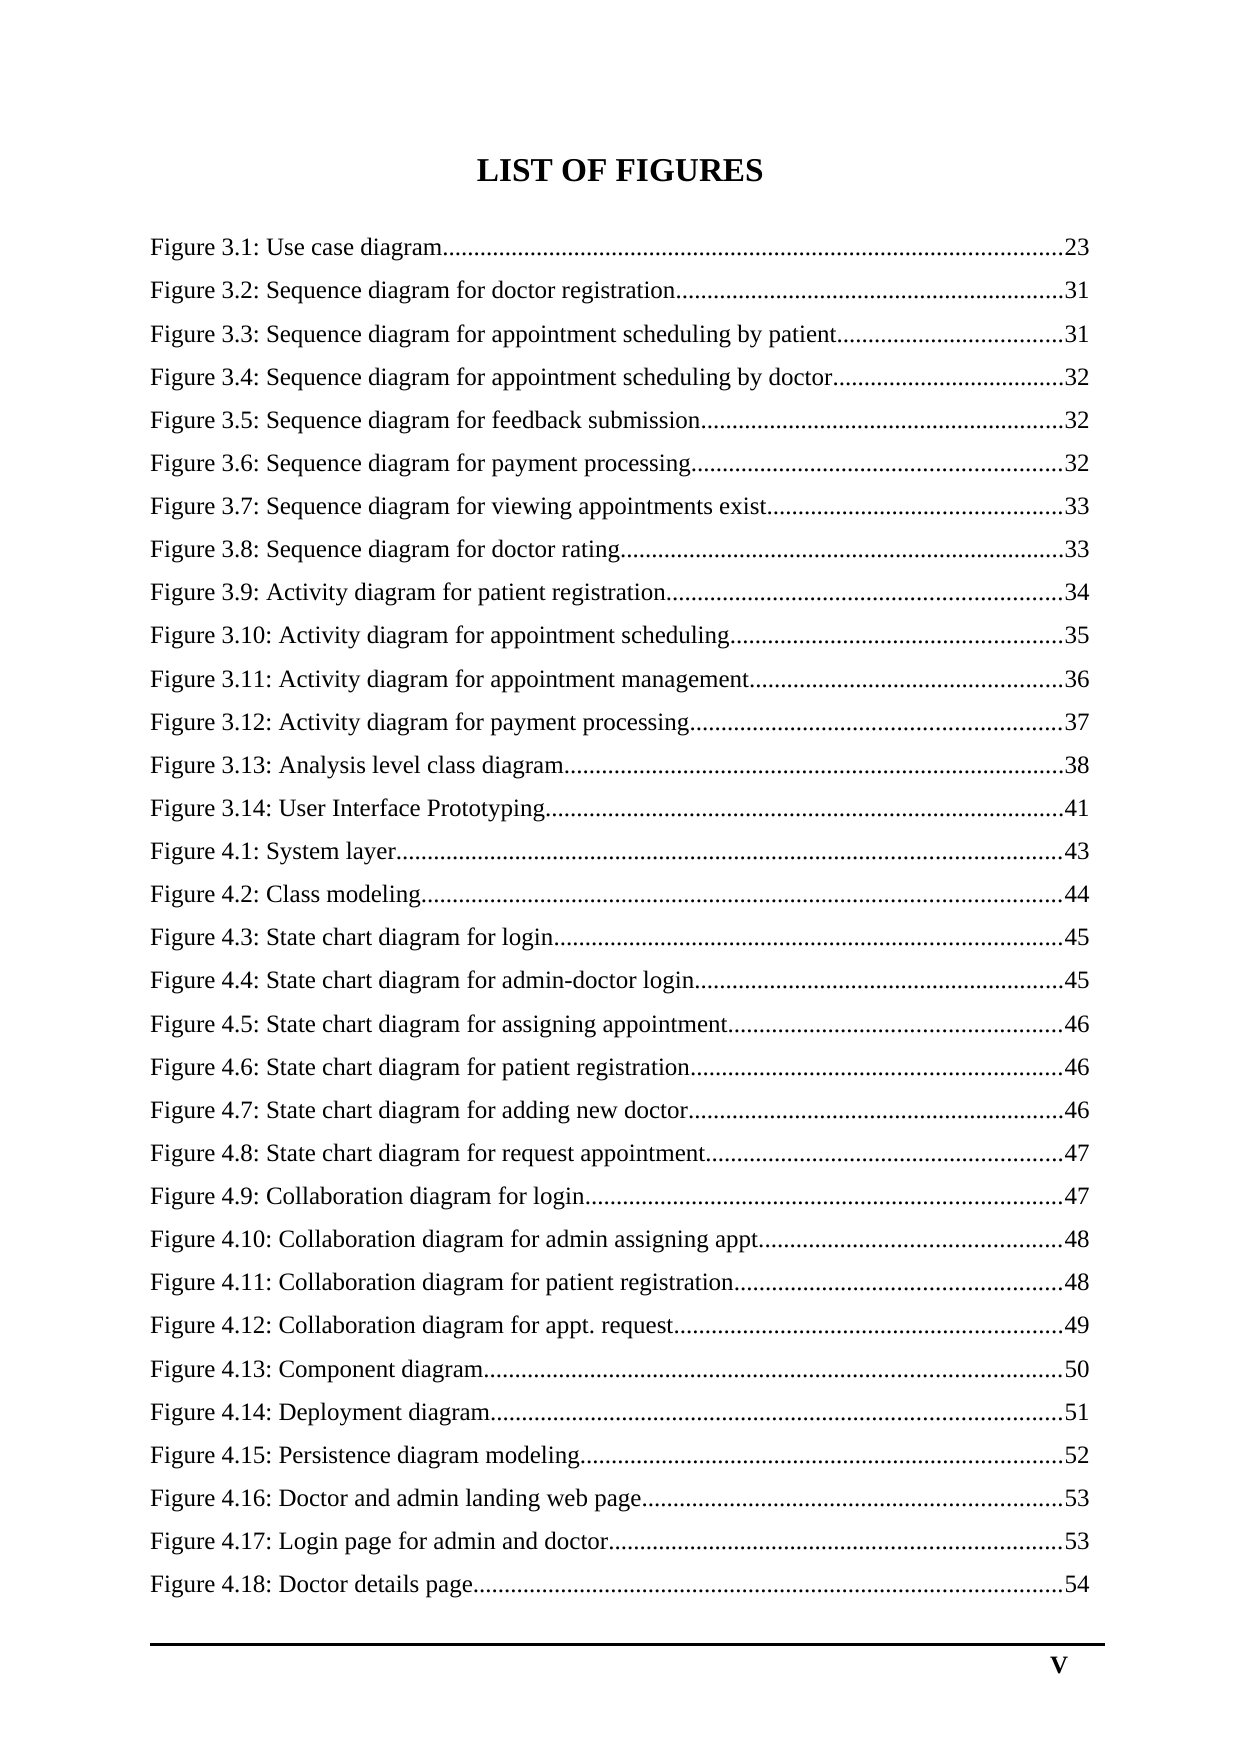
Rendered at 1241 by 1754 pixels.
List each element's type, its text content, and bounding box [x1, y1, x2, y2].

text Figure 4.15: Persistence diagram modeling 52 [150, 1440, 1090, 1469]
text Figure 4.3: State chart diagram for login 45 [150, 922, 1090, 951]
text Figure 4.4: State chart diagram for admin-doctor login 45 [150, 966, 1090, 994]
text Figure 3.1: Use case diagram 23 [150, 232, 1090, 261]
text Figure 3.8: Sequence diagram for doctor rating 33 [150, 534, 1090, 563]
text Figure 3.12: Activity diagram for payment processing 37 [150, 707, 1090, 736]
text Figure 4.13: Component diagram 50 [150, 1354, 1090, 1382]
text Figure 4.6: State chart diagram for patient registration 46 [150, 1052, 1090, 1081]
text Figure 4.9: Collaboration diagram for login 47 [150, 1181, 1090, 1210]
text Figure 4.10: Collaboration diagram for admin assigning appt. 48 [150, 1224, 1090, 1253]
text Figure 3.7: Sequence diagram for viewing appointments exist 33 [150, 491, 1090, 520]
text Figure 4.1: System layer 43 [150, 836, 1090, 865]
text Figure 4.14: Deployment diagram 51 [150, 1397, 1090, 1426]
text Figure 4.17: Login page for admin and doctor 53 [150, 1526, 1090, 1555]
text Figure 3.5: Sequence diagram for feedback submission 32 [150, 405, 1090, 434]
text Figure 3.13: Analysis level class diagram 38 [150, 750, 1090, 779]
text Figure 3.14: User Interface Prototyping 41 [150, 793, 1090, 822]
text Figure 3.3: Sequence diagram for appointment scheduling by patient 31 [150, 319, 1090, 347]
text Figure 3.11: Activity diagram for appointment management 36 [150, 664, 1090, 692]
subtitle List of Figures [150, 150, 1090, 188]
text Figure 4.5: State chart diagram for assigning appointment 46 [150, 1009, 1090, 1037]
text Figure 3.4: Sequence diagram for appointment scheduling by doctor 32 [150, 362, 1090, 391]
text Figure 4.16: Doctor and admin landing web page 53 [150, 1483, 1090, 1512]
text Figure 4.18: Doctor details page 54 [150, 1569, 1090, 1598]
text Figure 3.2: Sequence diagram for doctor registration 31 [150, 276, 1090, 304]
text Figure 3.9: Activity diagram for patient registration 34 [150, 577, 1090, 606]
text Figure 3.10: Activity diagram for appointment scheduling 35 [150, 621, 1090, 649]
text Figure 4.8: State chart diagram for request appointment 47 [150, 1138, 1090, 1167]
text Figure 3.6: Sequence diagram for payment processing 32 [150, 448, 1090, 477]
text Figure 4.7: State chart diagram for adding new doctor 46 [150, 1095, 1090, 1124]
text Figure 4.2: Class modeling 44 [150, 879, 1090, 908]
text Figure 4.11: Collaboration diagram for patient registration 48 [150, 1267, 1090, 1296]
text Figure 4.12: Collaboration diagram for appt. request 49 [150, 1311, 1090, 1339]
